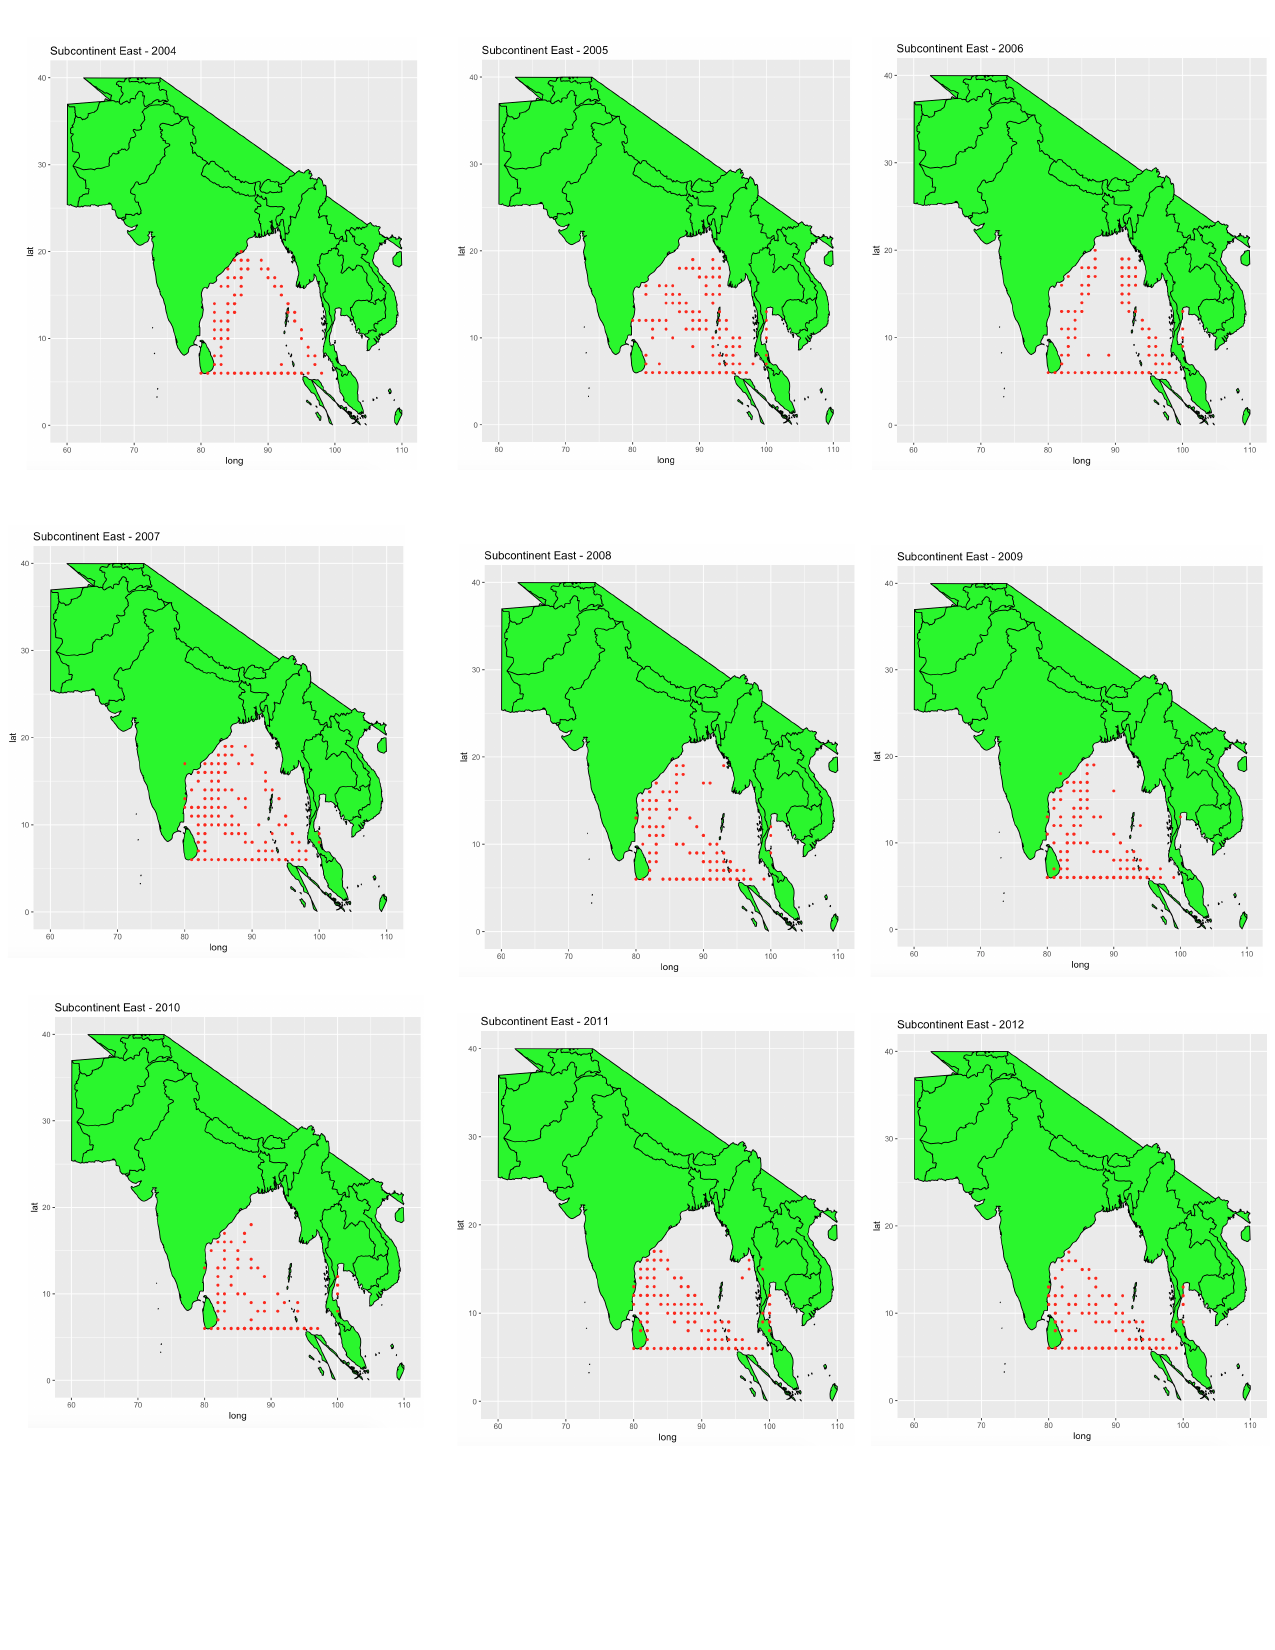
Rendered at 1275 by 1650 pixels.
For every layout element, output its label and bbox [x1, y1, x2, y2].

picture [26, 37, 418, 470]
picture [872, 37, 1270, 470]
picture [457, 37, 852, 470]
picture [870, 545, 1263, 977]
picture [871, 1013, 1271, 1446]
picture [457, 1013, 855, 1446]
picture [7, 525, 406, 958]
picture [28, 995, 424, 1428]
picture [458, 544, 855, 977]
